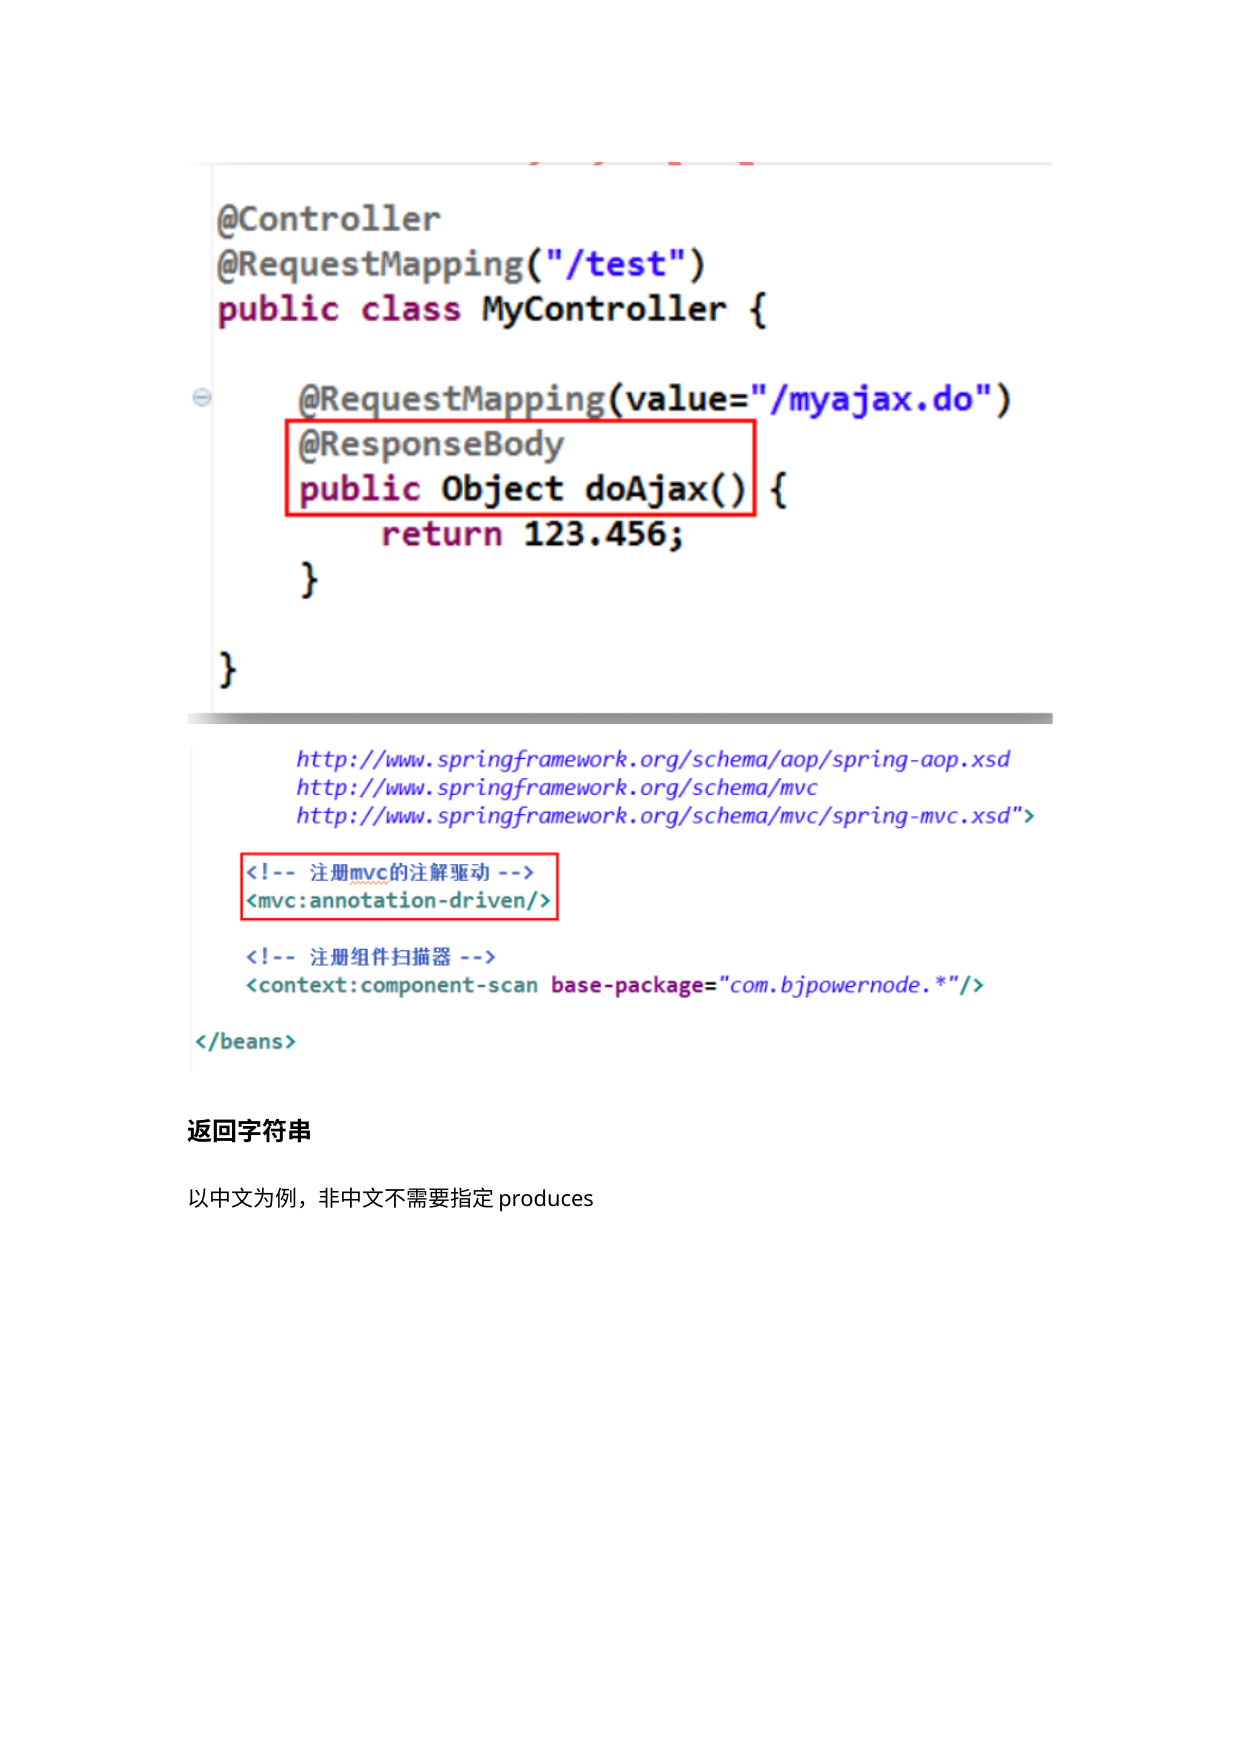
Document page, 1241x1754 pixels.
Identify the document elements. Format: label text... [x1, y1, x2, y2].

subtitle 返回字符串 [187, 1097, 1053, 1162]
picture [187, 162, 1053, 724]
text 以中文为例，非中文不需要指定produces [187, 1181, 1053, 1213]
picture [187, 747, 1053, 1072]
